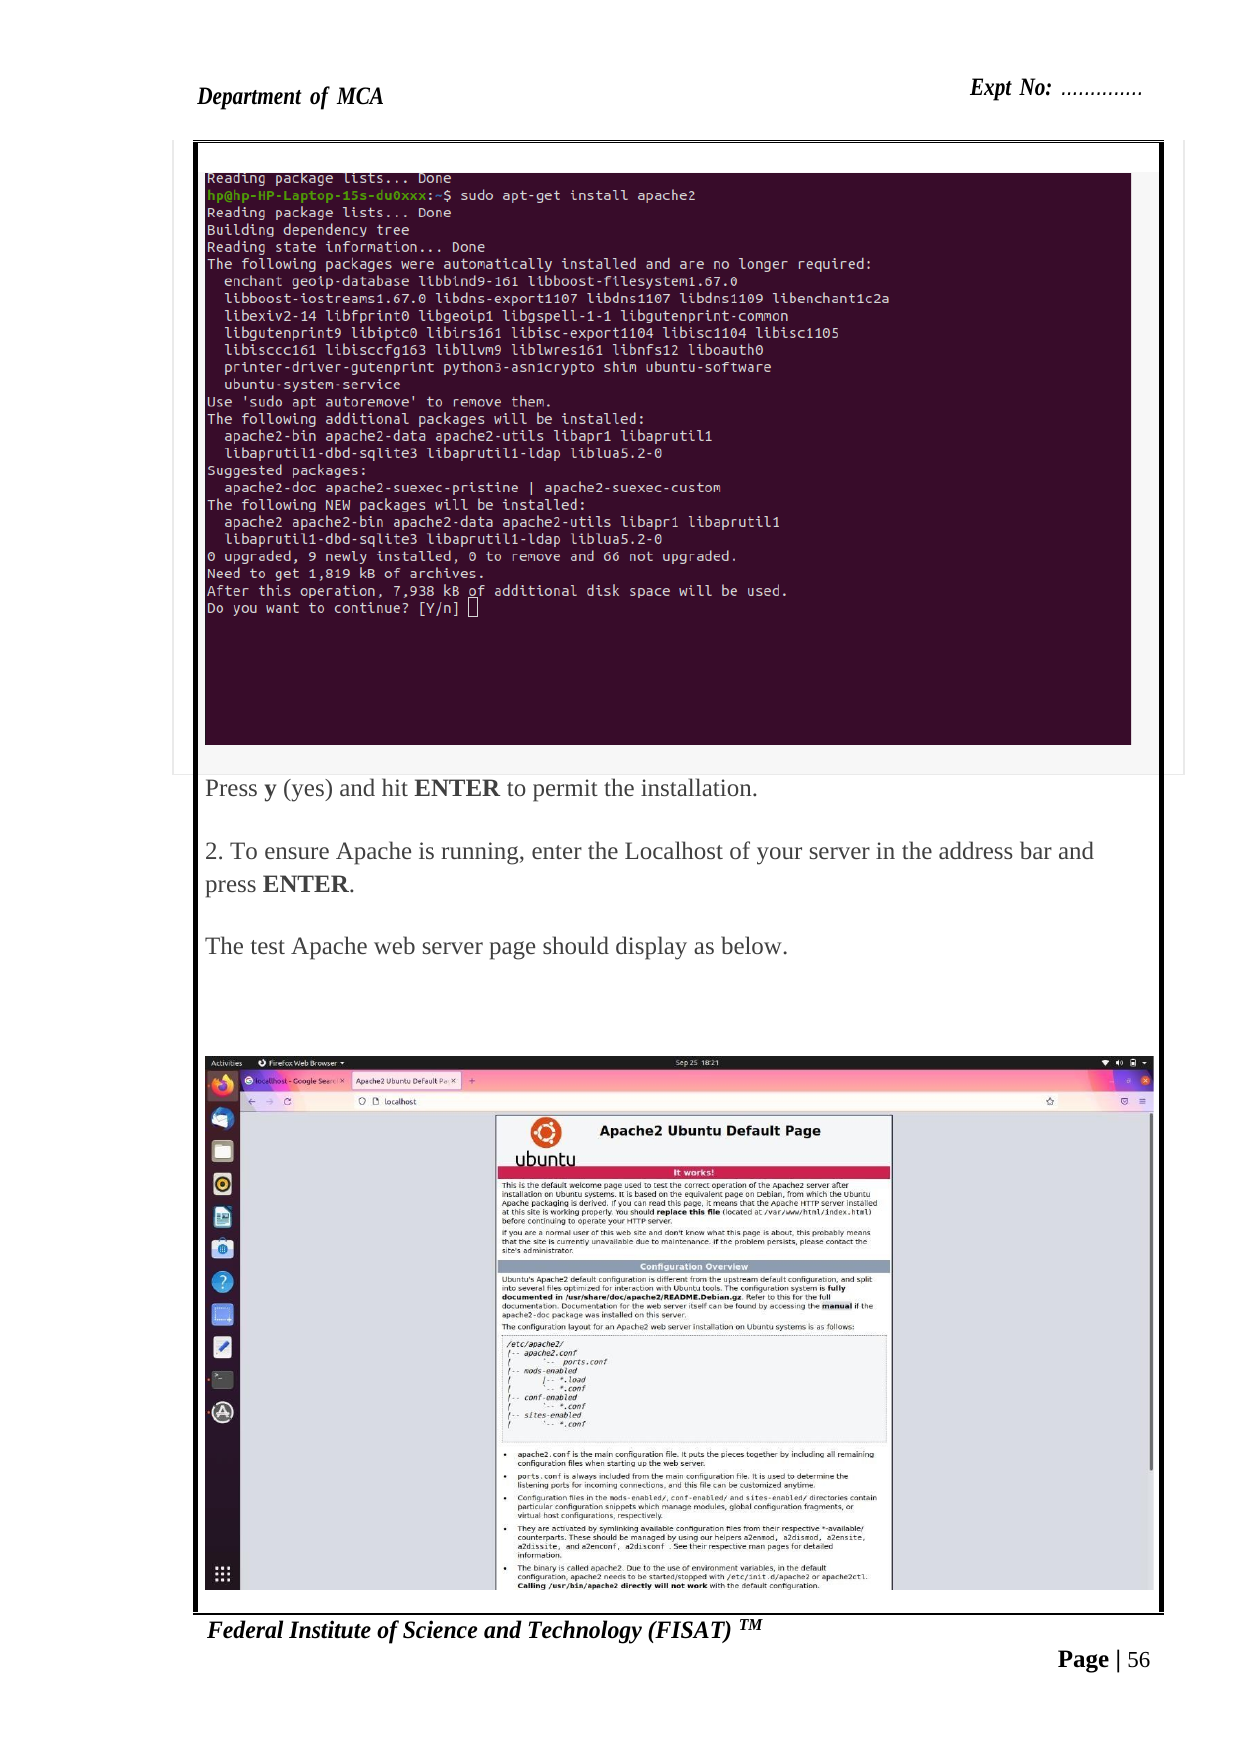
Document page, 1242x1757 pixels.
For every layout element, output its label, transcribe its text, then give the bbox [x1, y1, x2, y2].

picture [205, 173, 1132, 745]
picture [205, 1056, 1154, 1590]
subtitle Federal Institute of Science and Technology (FISAT) TM [207, 1615, 1217, 1643]
